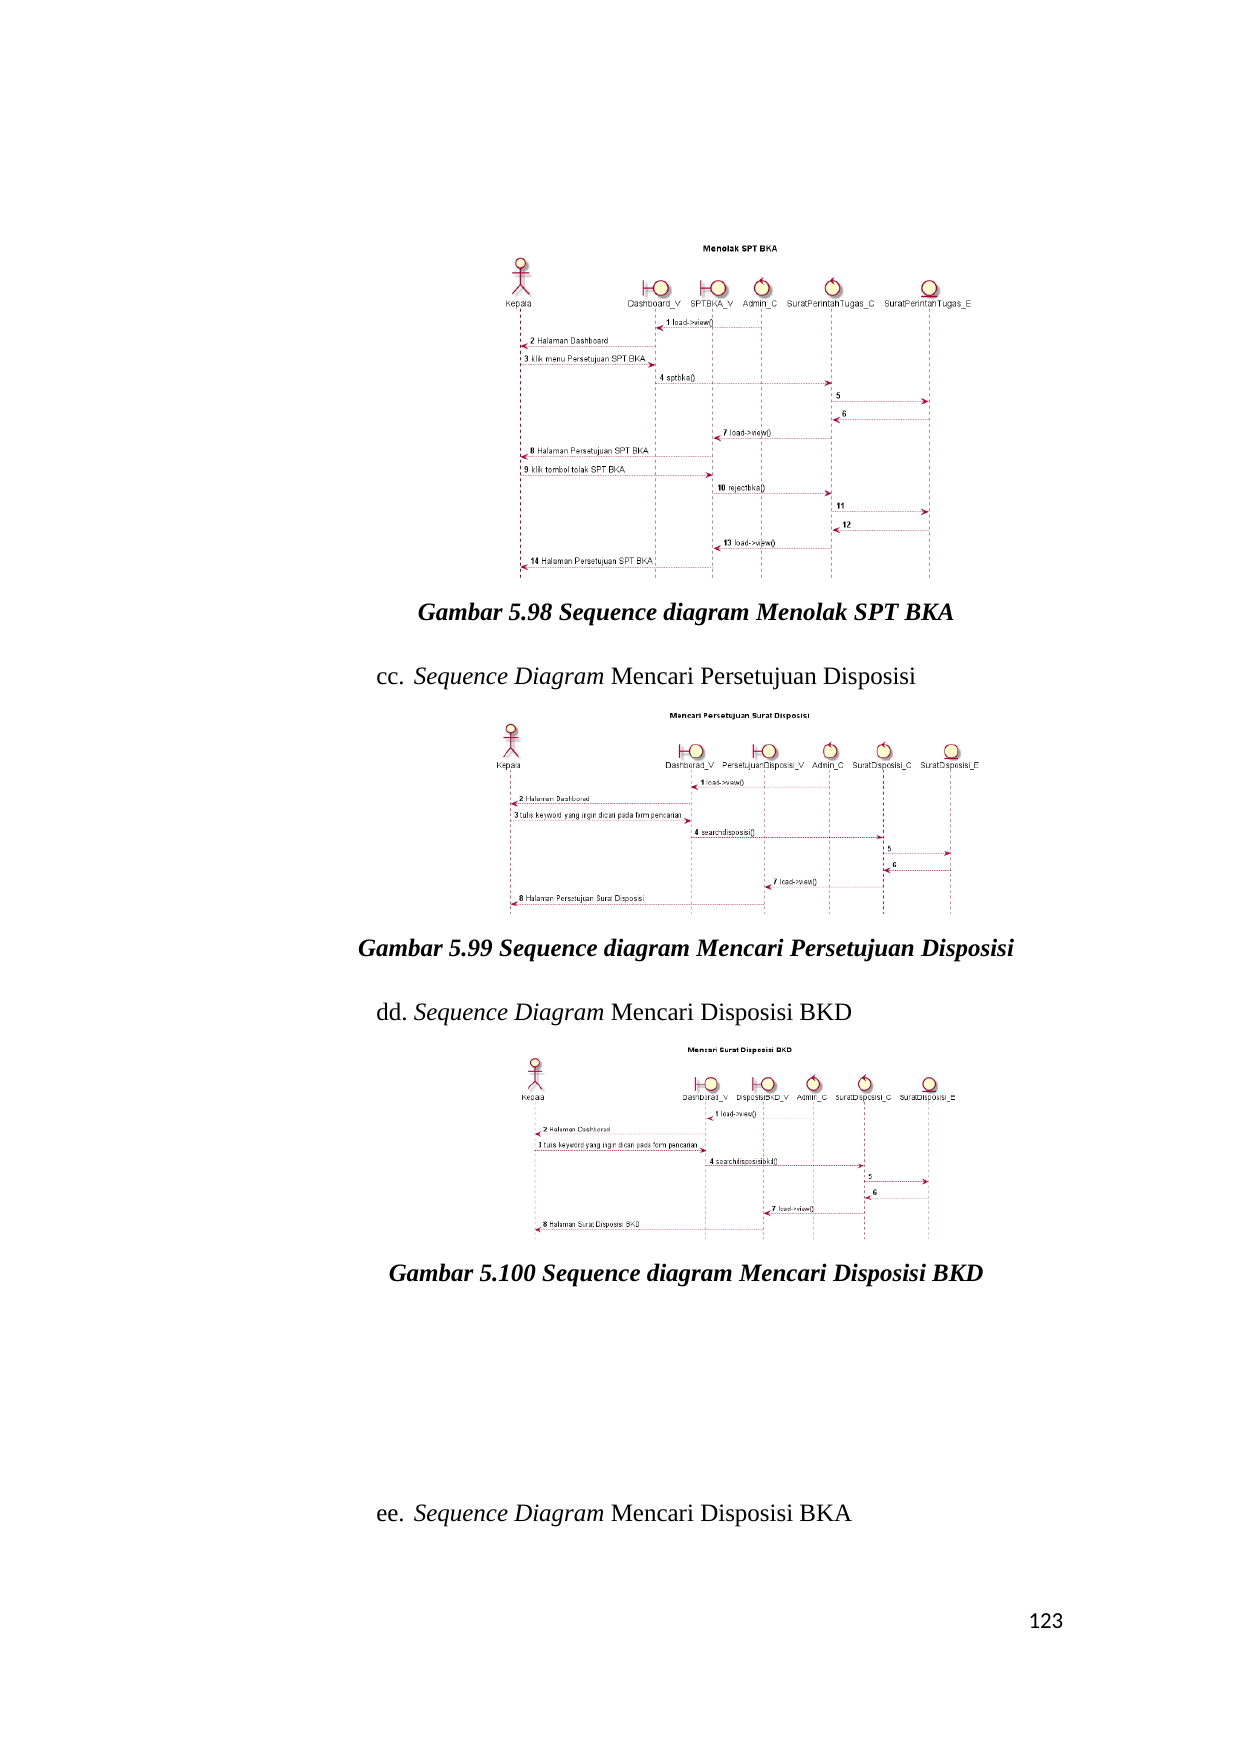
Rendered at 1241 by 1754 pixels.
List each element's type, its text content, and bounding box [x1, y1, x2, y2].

picture [500, 236, 977, 584]
picture [517, 1040, 960, 1244]
text Gambar 5.98 Sequence diagram Menolak SPT BKA [311, 597, 1063, 626]
text Gambar 5.99 Sequence diagram Mencari Persetujuan Disposisi [311, 933, 1063, 962]
list Sequence Diagram Mencari Disposisi BKD [376, 997, 1063, 1026]
picture [492, 704, 984, 919]
list Sequence Diagram Mencari Persetujuan Disposisi [376, 661, 1063, 690]
text Gambar 5.100 Sequence diagram Mencari Disposisi BKD [311, 1258, 1063, 1287]
list Sequence Diagram Mencari Disposisi BKA [376, 1498, 1063, 1527]
